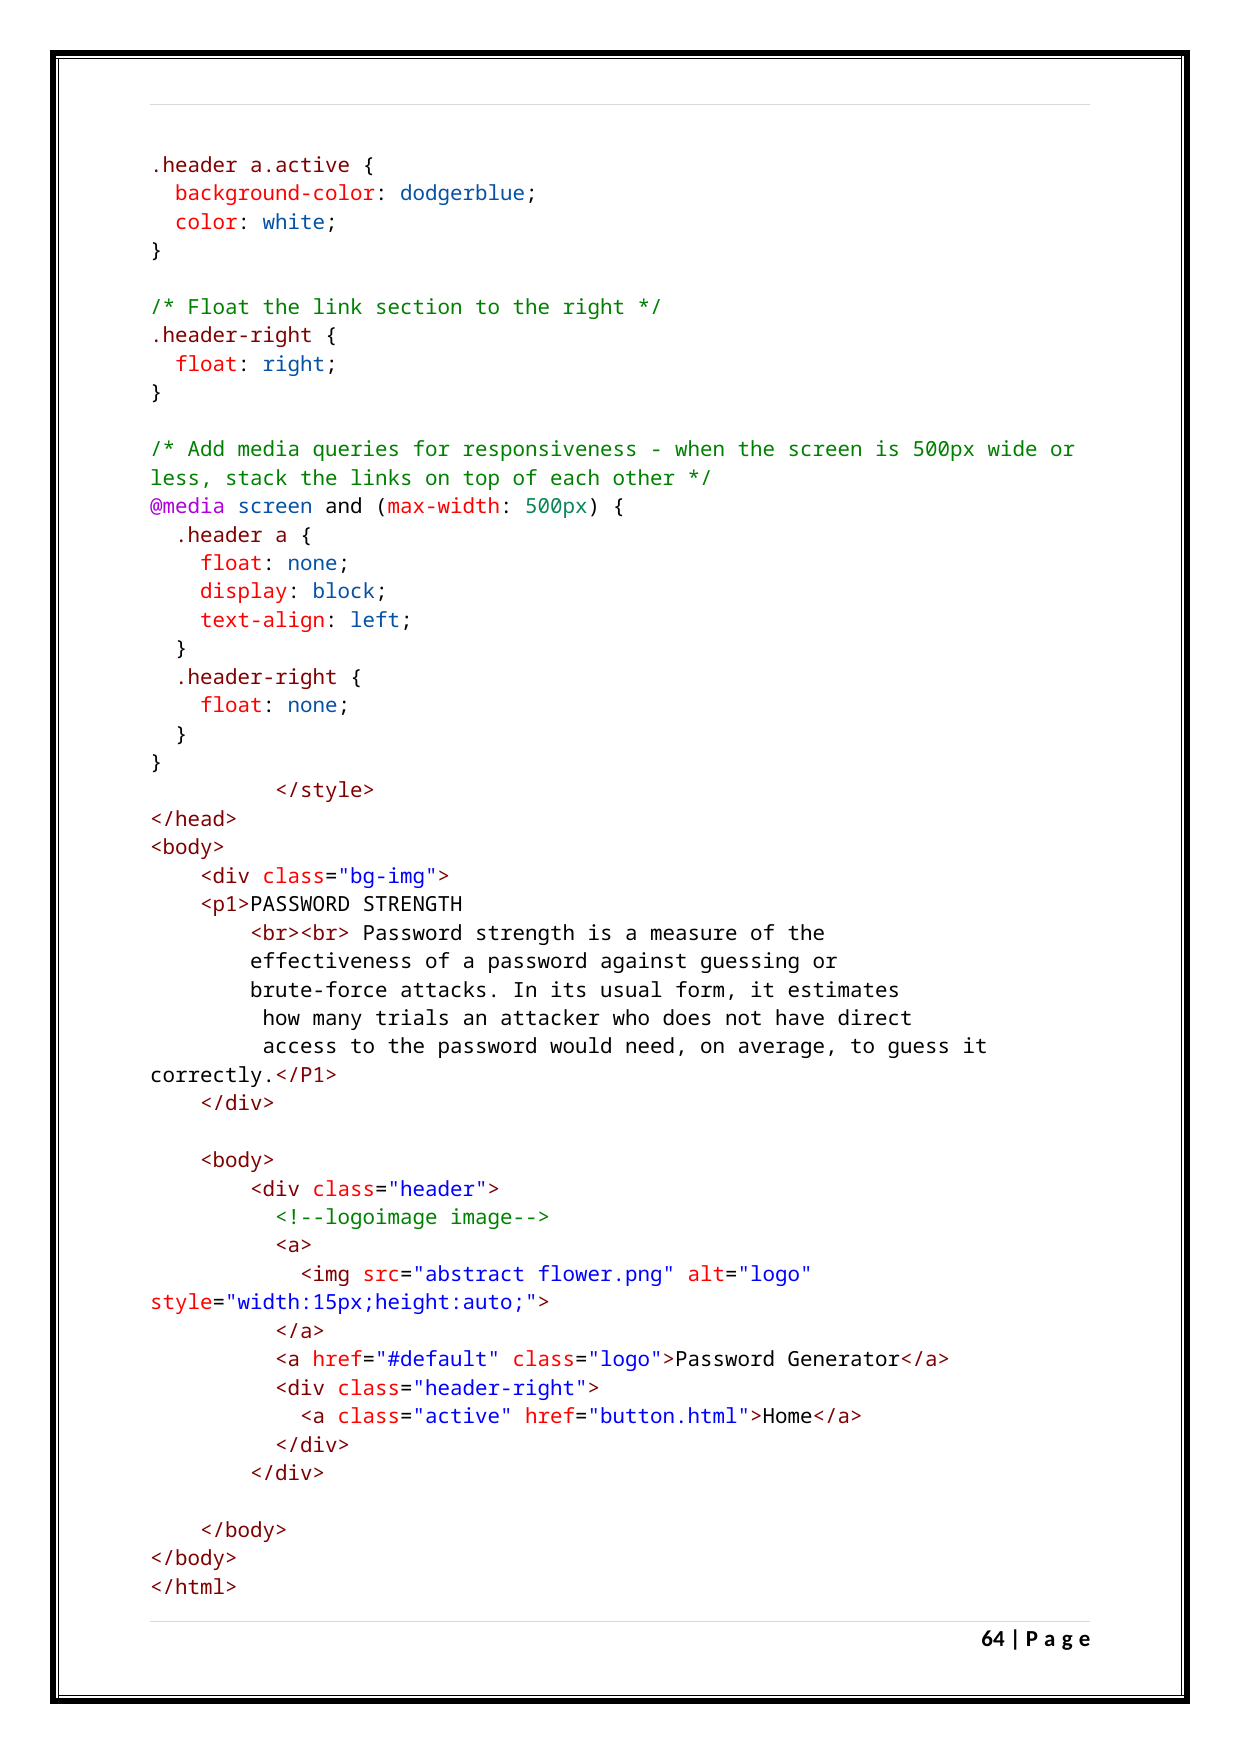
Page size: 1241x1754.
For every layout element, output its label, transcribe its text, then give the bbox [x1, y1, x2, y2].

text .header-right { [150, 321, 1090, 349]
text </body> [150, 1543, 1090, 1572]
text /* Float the link section to the right */ [150, 292, 1090, 321]
text <div class="header-right"> [150, 1373, 1090, 1401]
text <a class="active" href="button.html">Home</a> [150, 1401, 1090, 1430]
text </body> [150, 1515, 1090, 1543]
text @media screen and (max-width: 500px) { [150, 491, 1090, 520]
text } [150, 747, 1090, 776]
text } [150, 235, 1090, 264]
text .header-right { [150, 662, 1090, 690]
text float: none; [150, 690, 1090, 719]
text </div> [150, 1088, 1090, 1117]
text </head> [150, 804, 1090, 832]
text float: right; [150, 349, 1090, 377]
text /* Add media queries for responsiveness - when the screen is 500px wide or less, stack the links on top of each other */ [150, 434, 1090, 491]
text background-color: dodgerblue; [150, 178, 1090, 207]
text <!--logoimage image--> [150, 1202, 1090, 1231]
text text-align: left; [150, 605, 1090, 633]
text effectiveness of a password against guessing or [150, 946, 1090, 975]
text <div class="header"> [150, 1174, 1090, 1202]
text </div> [150, 1430, 1090, 1458]
text .header a { [150, 520, 1090, 548]
text <a href="#default" class="logo">Password Generator</a> [150, 1344, 1090, 1373]
text .header a.active { [150, 150, 1090, 178]
text <p1>PASSWORD STRENGTH [150, 889, 1090, 918]
text </style> [150, 776, 1090, 804]
text <a> [150, 1231, 1090, 1259]
text <body> [150, 832, 1090, 861]
text } [150, 377, 1090, 406]
text color: white; [150, 207, 1090, 235]
text } [150, 719, 1090, 747]
text </div> [150, 1458, 1090, 1487]
text </a> [150, 1316, 1090, 1344]
text <img src="abstract flower.png" alt="logo" style="width:15px;height:auto;"> [150, 1259, 1090, 1316]
text <br><br> Password strength is a measure of the [150, 918, 1090, 946]
text access to the password would need, on average, to guess it correctly.</P1> [150, 1032, 1090, 1088]
text <body> [150, 1145, 1090, 1174]
text <div class="bg-img"> [150, 861, 1090, 889]
text float: none; [150, 548, 1090, 577]
text </html> [150, 1572, 1090, 1600]
text how many trials an attacker who does not have direct [150, 1003, 1090, 1032]
text } [150, 633, 1090, 662]
text display: block; [150, 577, 1090, 605]
text brute-force attacks. In its usual form, it estimates [150, 975, 1090, 1003]
